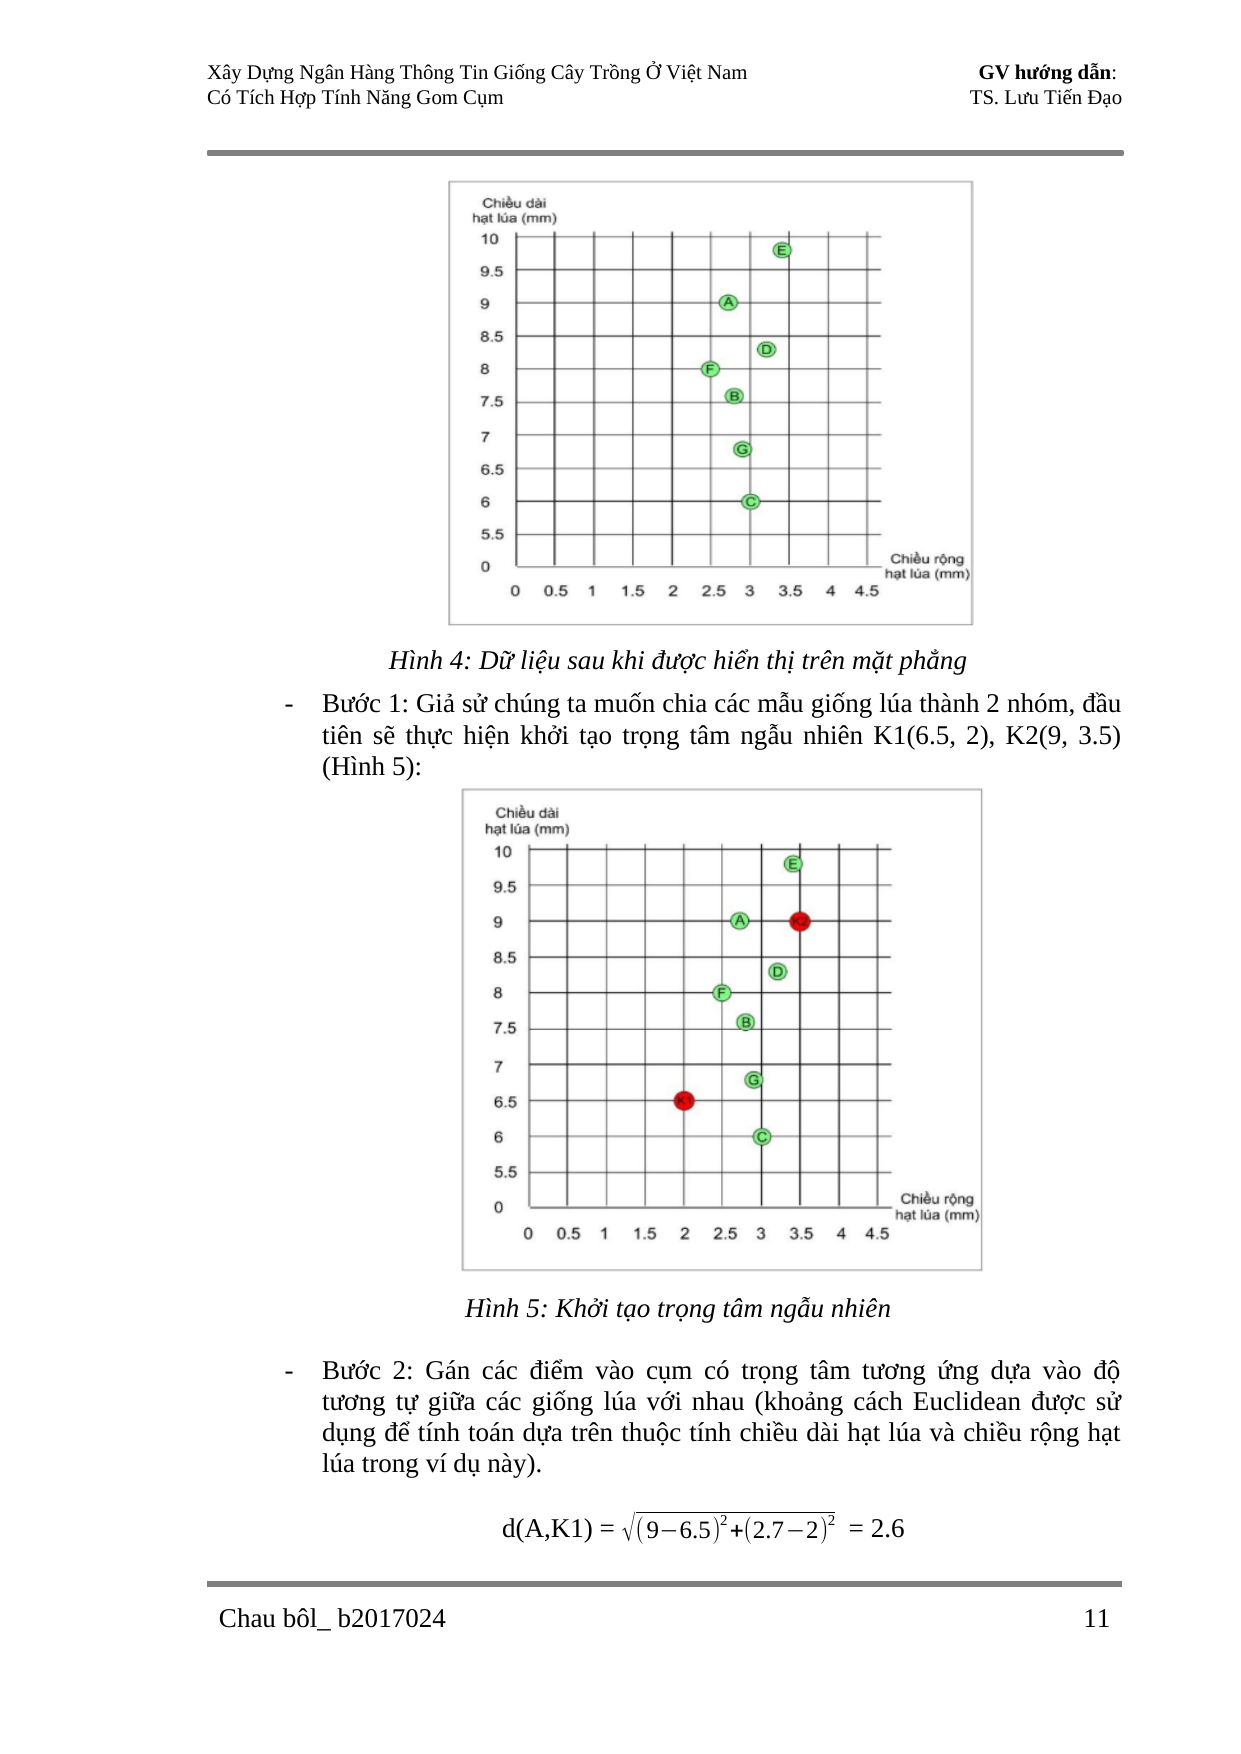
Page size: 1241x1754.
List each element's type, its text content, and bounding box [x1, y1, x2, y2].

text Hình 5: Khởi tạo trọng tâm ngẫu nhiên [207, 1292, 1122, 1323]
picture [442, 177, 974, 632]
text Hình 4: Dữ liệu sau khi được hiển thị trên mặt phẳng [207, 644, 1122, 675]
text d(A,K1) = = 2.6 [284, 1510, 1122, 1545]
picture [454, 781, 990, 1280]
list Bước 2: Gán các điểm vào cụm có trọng tâm tương ứng dựa vào độ tương tự giữa các giống lúa với nhau (khoảng cách Euclidean được sử dụng để tính toán dựa trên thuộc tính chiều dài hạt lúa và chiều rộng hạt lúa trong ví dụ này). [284, 1354, 1122, 1479]
list Bước 1: Giả sử chúng ta muốn chia các mẫu giống lúa thành 2 nhóm, đầu tiên sẽ thực hiện khởi tạo trọng tâm ngẫu nhiên K1(6.5, 2), K2(9, 3.5) (Hình 5): [284, 688, 1122, 781]
